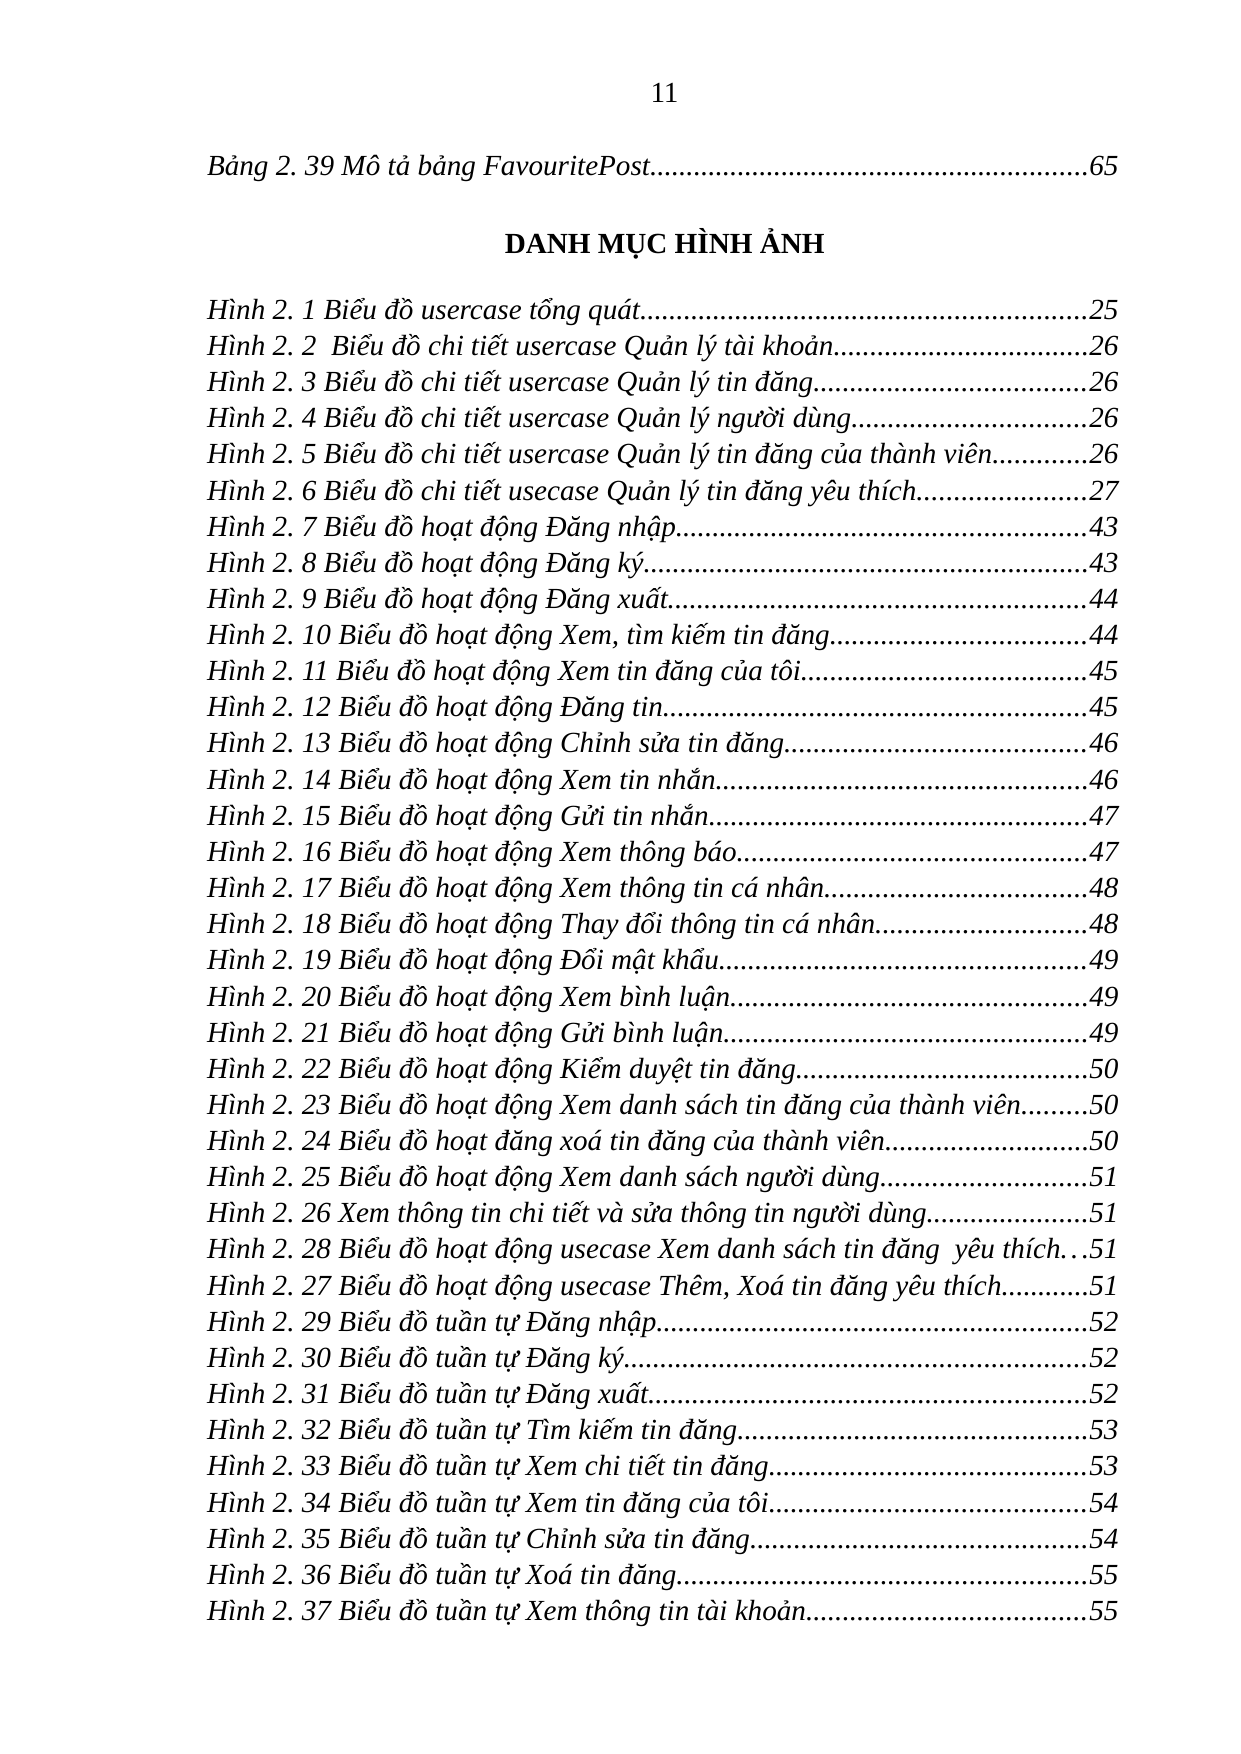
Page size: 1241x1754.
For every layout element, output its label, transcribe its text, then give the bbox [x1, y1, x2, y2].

text Hình 2. 30 Biểu đồ tuần tự Đăng ký 52 [207, 1340, 1122, 1374]
text Hình 2. 19 Biểu đồ hoạt động Đổi mật khẩu 49 [207, 942, 1122, 976]
text Hình 2. 33 Biểu đồ tuần tự Xem chi tiết tin đăng 53 [207, 1448, 1122, 1482]
text Hình 2. 8 Biểu đồ hoạt động Đăng ký 43 [207, 545, 1122, 578]
text Hình 2. 35 Biểu đồ tuần tự Chỉnh sửa tin đăng 54 [207, 1521, 1122, 1554]
subtitle DANH MỤC HÌNH ẢNH [207, 227, 1122, 260]
text Hình 2. 11 Biểu đồ hoạt động Xem tin đăng của tôi 45 [207, 653, 1122, 687]
text Hình 2. 6 Biểu đồ chi tiết usecase Quản lý tin đăng yêu thích 27 [207, 473, 1122, 506]
text Hình 2. 1 Biểu đồ usercase tổng quát 25 [207, 292, 1122, 325]
text Hình 2. 27 Biểu đồ hoạt động usecase Thêm, Xoá tin đăng yêu thích 51 [207, 1268, 1122, 1301]
text Hình 2. 17 Biểu đồ hoạt động Xem thông tin cá nhân 48 [207, 870, 1122, 904]
text Hình 2. 14 Biểu đồ hoạt động Xem tin nhắn 46 [207, 762, 1122, 795]
text Hình 2. 15 Biểu đồ hoạt động Gửi tin nhắn 47 [207, 798, 1122, 831]
text Hình 2. 36 Biểu đồ tuần tự Xoá tin đăng 55 [207, 1557, 1122, 1591]
text Bảng 2. 39 Mô tả bảng FavouritePost 65 [207, 148, 1122, 181]
text Hình 2. 22 Biểu đồ hoạt động Kiểm duyệt tin đăng 50 [207, 1051, 1122, 1084]
text Hình 2. 28 Biểu đồ hoạt động usecase Xem danh sách tin đăng yêu thích 51 [207, 1232, 1122, 1265]
text Hình 2. 18 Biểu đồ hoạt động Thay đổi thông tin cá nhân 48 [207, 906, 1122, 940]
text Hình 2. 37 Biểu đồ tuần tự Xem thông tin tài khoản 55 [207, 1593, 1122, 1627]
text Hình 2. 7 Biểu đồ hoạt động Đăng nhập 43 [207, 509, 1122, 542]
text Hình 2. 10 Biểu đồ hoạt động Xem, tìm kiếm tin đăng 44 [207, 617, 1122, 651]
text Hình 2. 24 Biểu đồ hoạt đăng xoá tin đăng của thành viên 50 [207, 1123, 1122, 1157]
text Hình 2. 13 Biểu đồ hoạt động Chỉnh sửa tin đăng 46 [207, 726, 1122, 759]
text Hình 2. 3 Biểu đồ chi tiết usercase Quản lý tin đăng 26 [207, 364, 1122, 398]
text Hình 2. 21 Biểu đồ hoạt động Gửi bình luận 49 [207, 1015, 1122, 1048]
text Hình 2. 23 Biểu đồ hoạt động Xem danh sách tin đăng của thành viên 50 [207, 1087, 1122, 1121]
text Hình 2. 4 Biểu đồ chi tiết usercase Quản lý người dùng 26 [207, 400, 1122, 434]
text Hình 2. 9 Biểu đồ hoạt động Đăng xuất 44 [207, 581, 1122, 614]
text Hình 2. 26 Xem thông tin chi tiết và sửa thông tin người dùng 51 [207, 1196, 1122, 1229]
text Hình 2. 2 Biểu đồ chi tiết usercase Quản lý tài khoản 26 [207, 328, 1122, 362]
text Hình 2. 20 Biểu đồ hoạt động Xem bình luận 49 [207, 979, 1122, 1012]
text Hình 2. 25 Biểu đồ hoạt động Xem danh sách người dùng 51 [207, 1159, 1122, 1193]
text Hình 2. 32 Biểu đồ tuần tự Tìm kiếm tin đăng 53 [207, 1412, 1122, 1446]
text Hình 2. 34 Biểu đồ tuần tự Xem tin đăng của tôi 54 [207, 1485, 1122, 1518]
text Hình 2. 31 Biểu đồ tuần tự Đăng xuất 52 [207, 1376, 1122, 1410]
text Hình 2. 16 Biểu đồ hoạt động Xem thông báo 47 [207, 834, 1122, 868]
text Hình 2. 5 Biểu đồ chi tiết usercase Quản lý tin đăng của thành viên 26 [207, 436, 1122, 470]
text Hình 2. 12 Biểu đồ hoạt động Đăng tin 45 [207, 689, 1122, 723]
text Hình 2. 29 Biểu đồ tuần tự Đăng nhập 52 [207, 1304, 1122, 1337]
